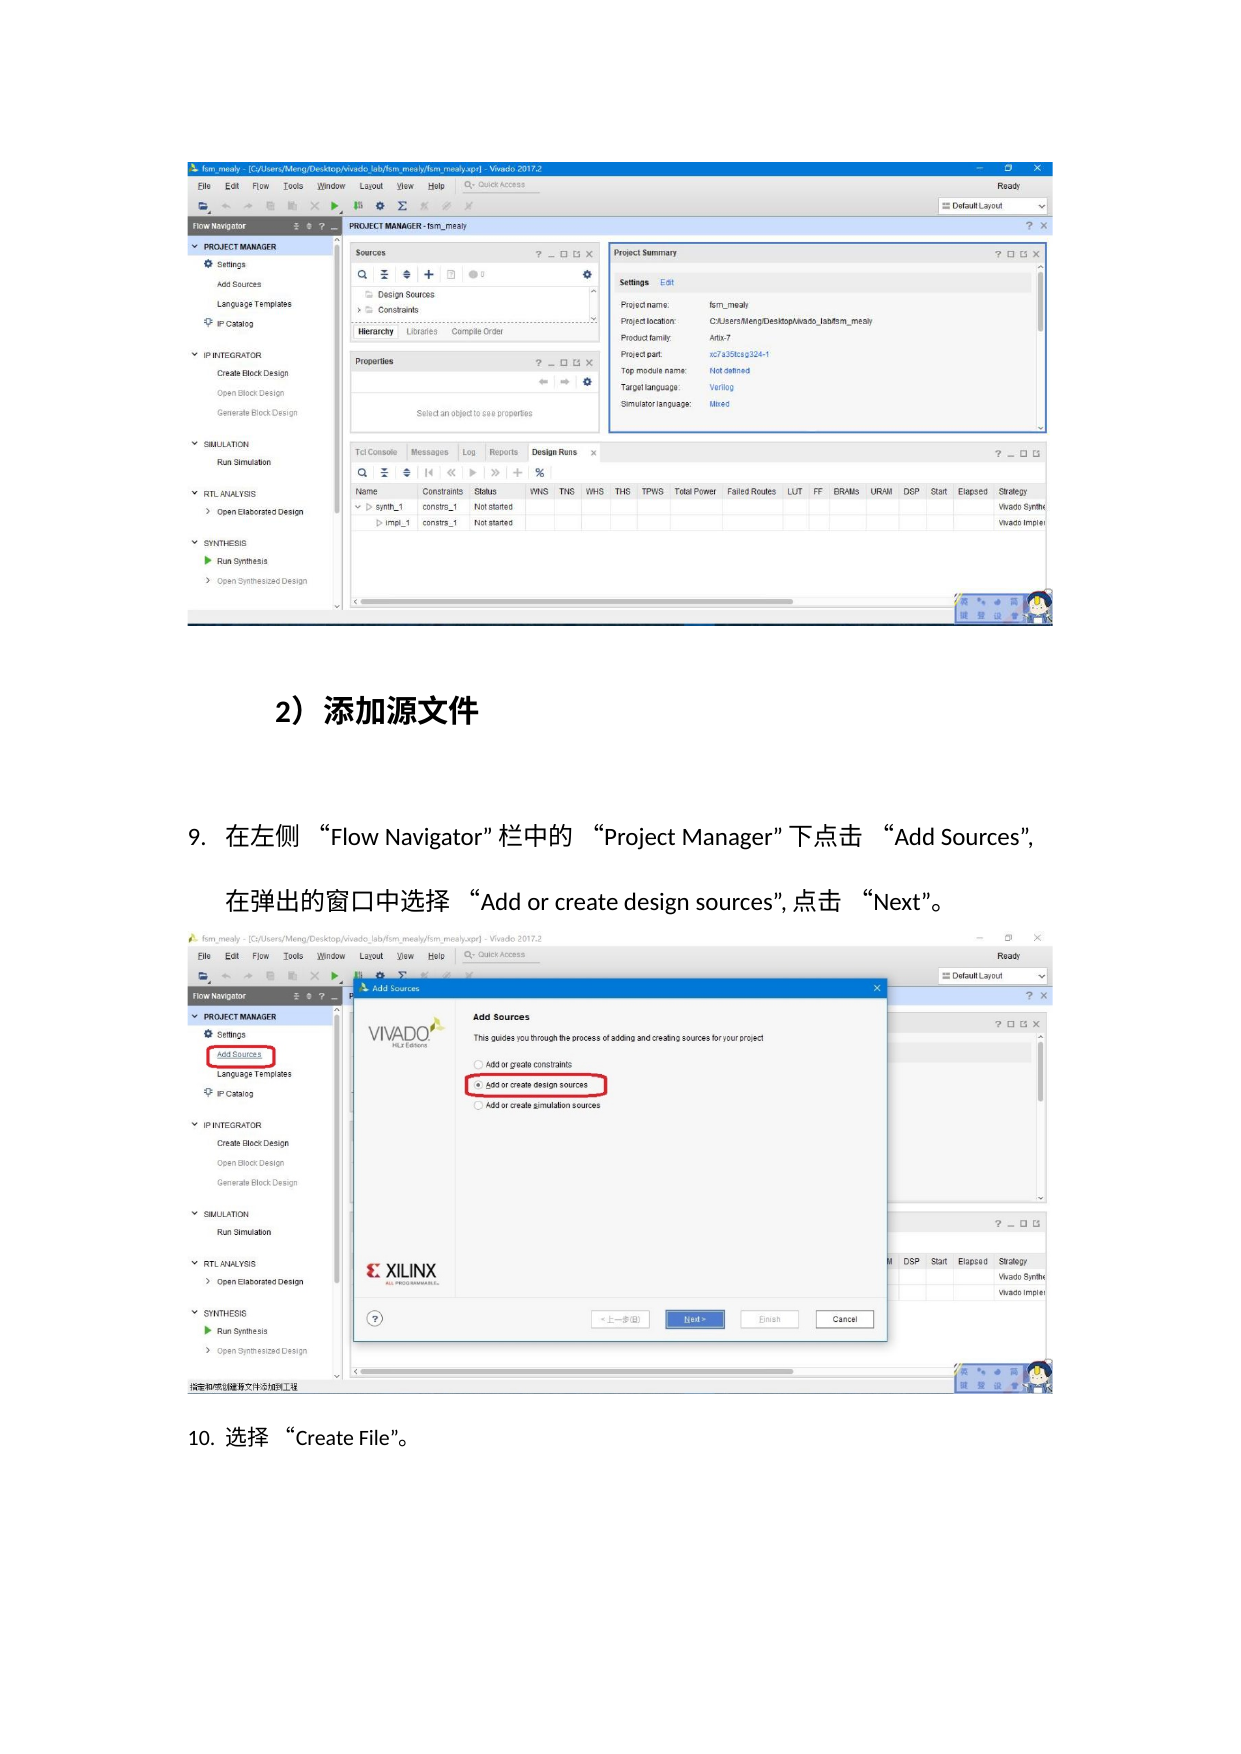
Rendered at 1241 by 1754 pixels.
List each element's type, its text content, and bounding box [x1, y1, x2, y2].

subtitle 添加源文件 [275, 677, 1053, 742]
list 选择 “Create File”。 [187, 1419, 1053, 1452]
picture [187, 162, 1053, 626]
list 在左侧 “Flow Navigator” 栏中的 “Project Manager” 下点击 “Add Sources”, 在弹出的窗口中选择 “Add or create design sources”, 点击 “Next”。 [187, 802, 1053, 931]
picture [187, 931, 1053, 1394]
